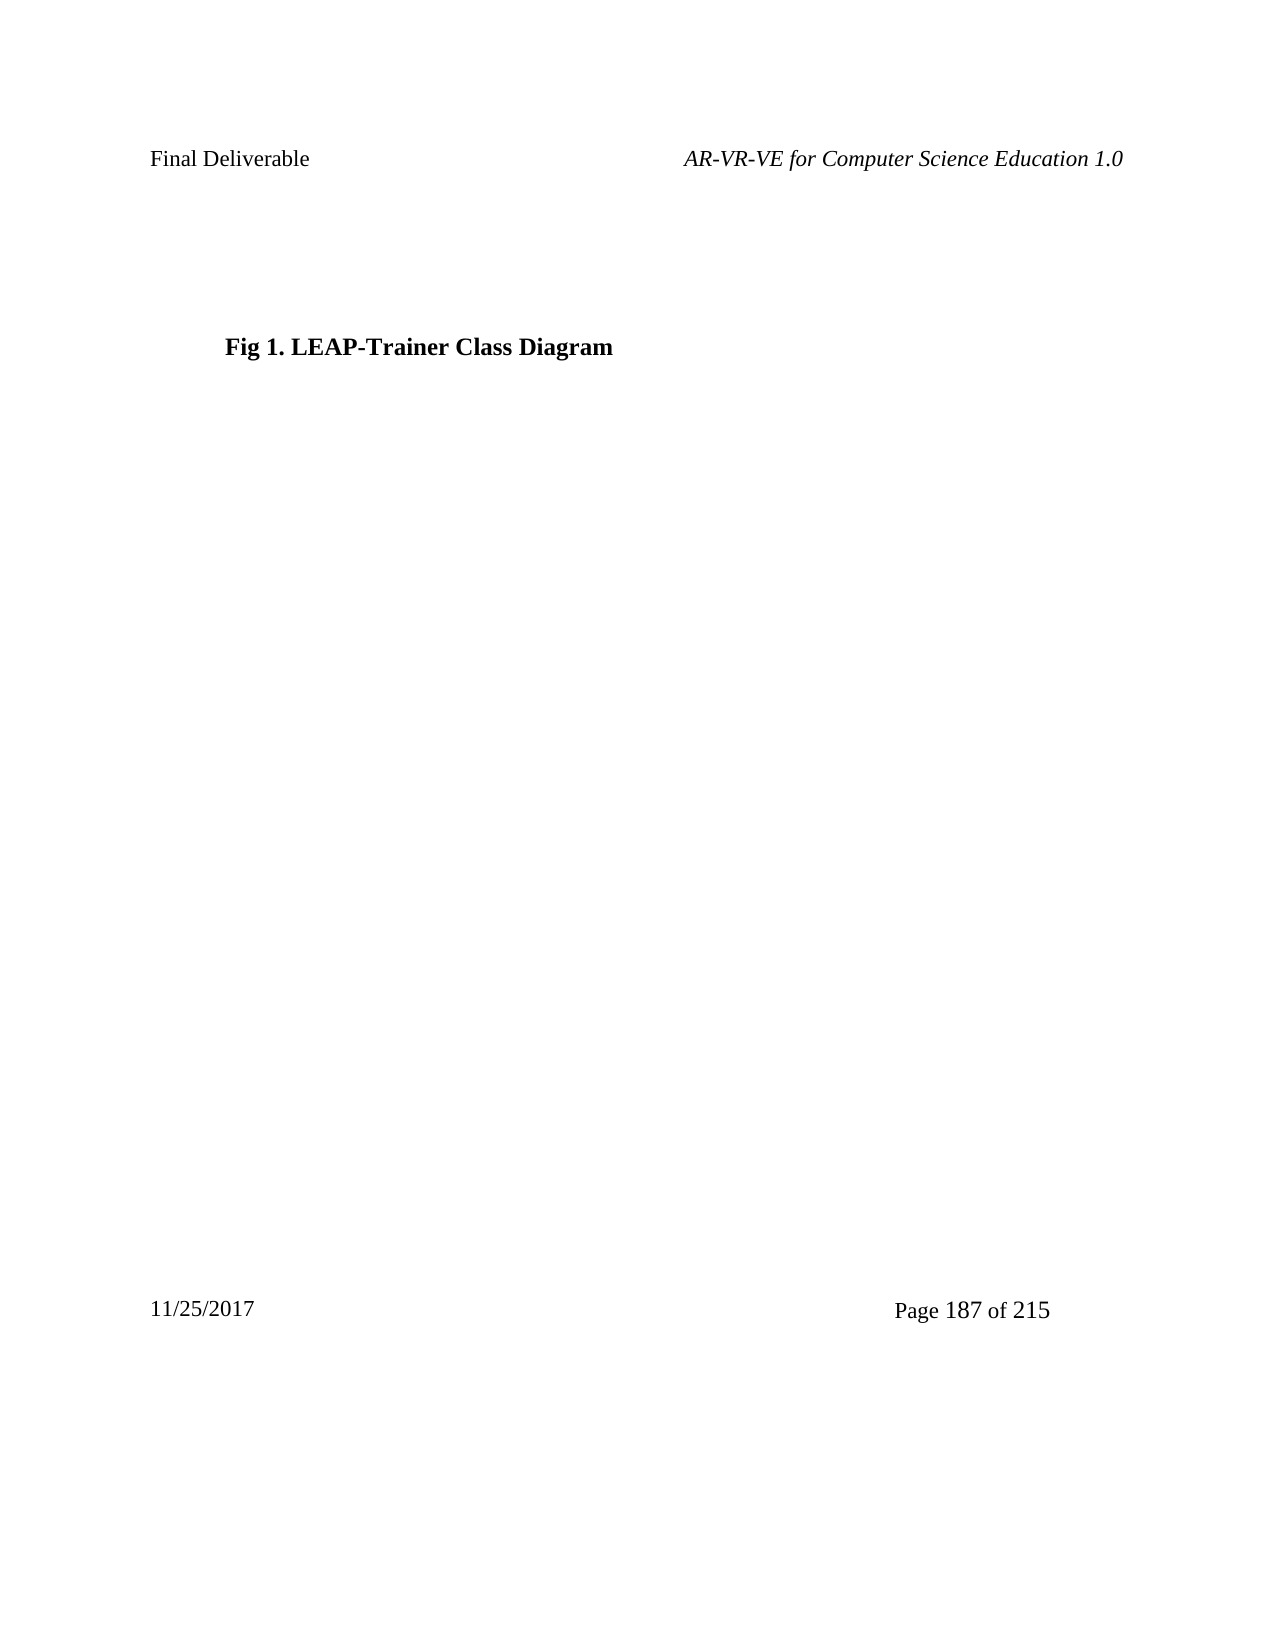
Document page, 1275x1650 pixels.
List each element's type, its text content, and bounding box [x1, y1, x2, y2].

list Class Diagram Fig 1. LEAP-Trainer Class Diagram [187, 332, 1125, 361]
